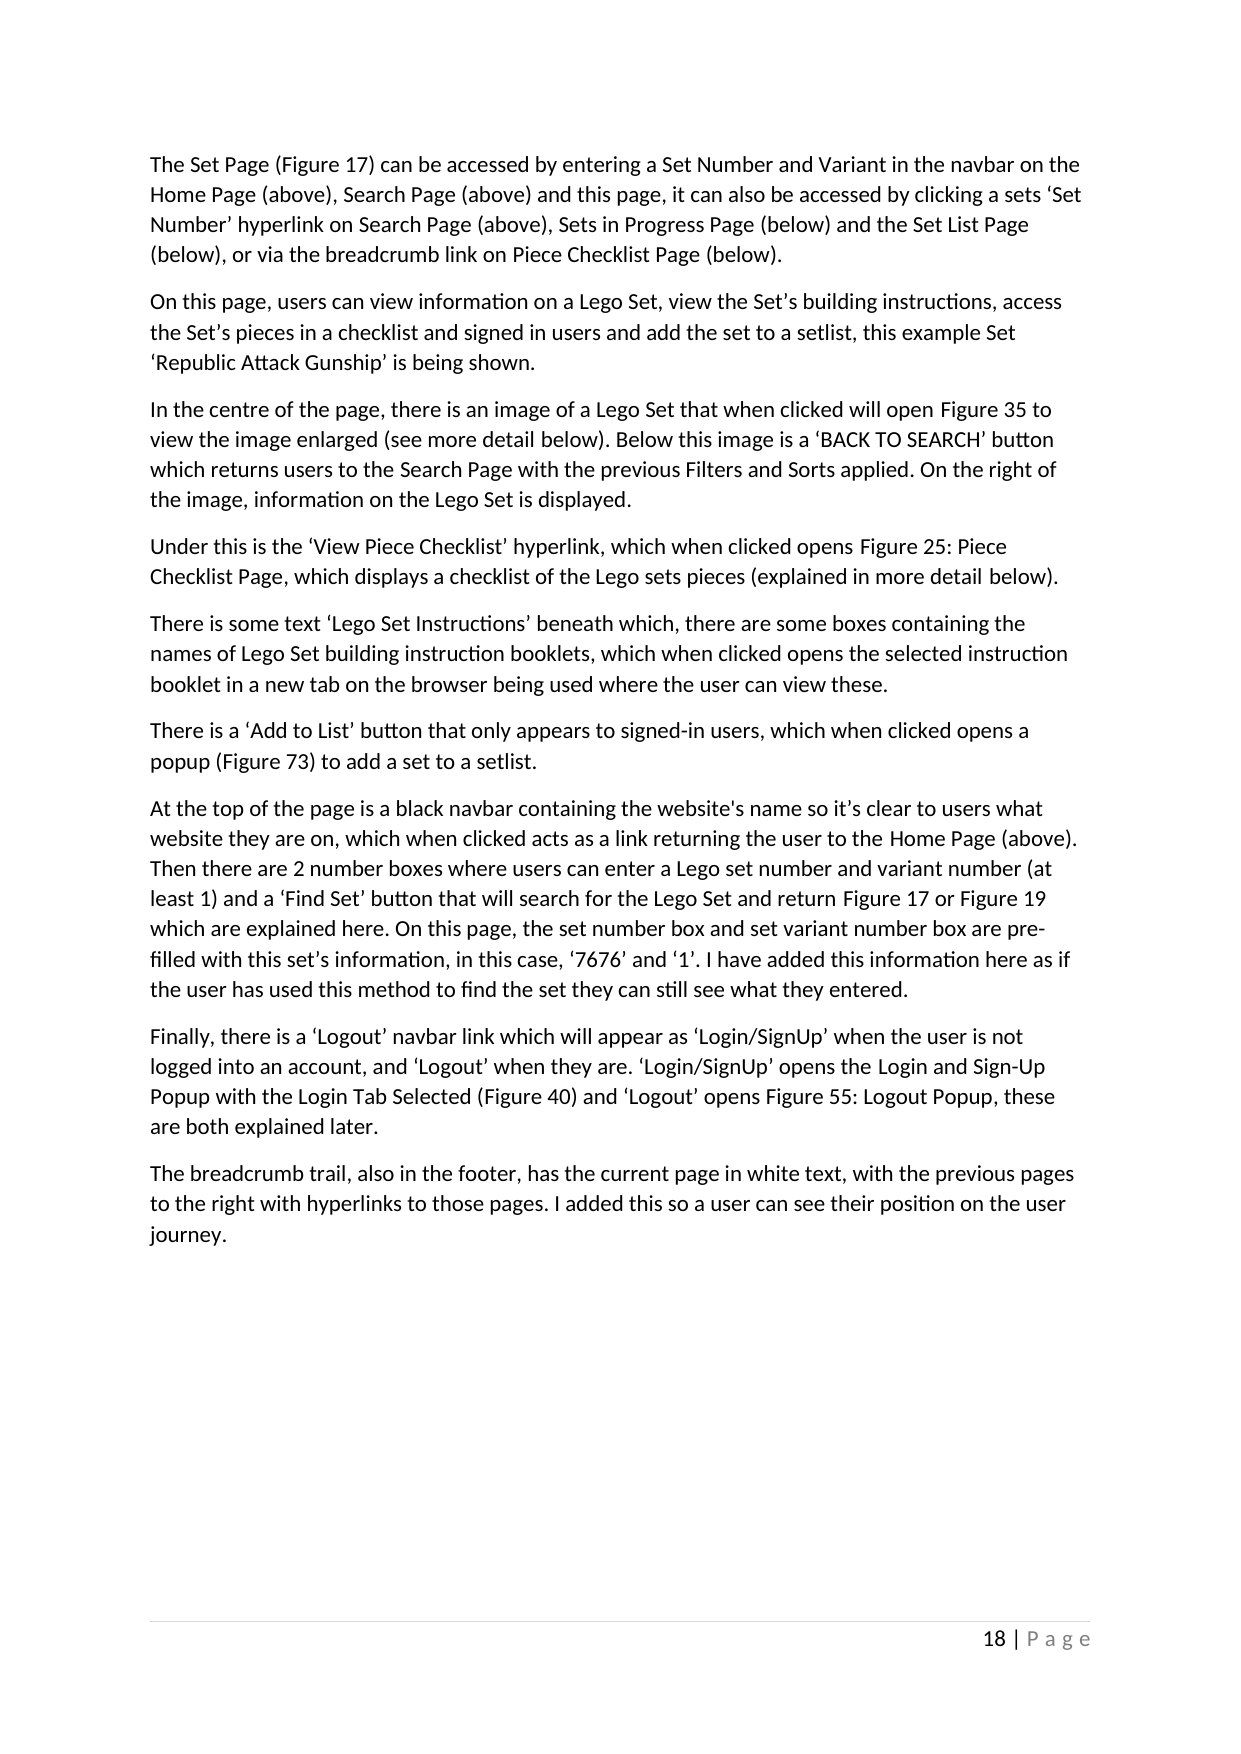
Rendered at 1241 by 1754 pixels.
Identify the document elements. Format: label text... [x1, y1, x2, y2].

text Finally, there is a ‘Logout’ navbar link which will appear as ‘Login/SignUp’ when the user is not logged into an account, and ‘Logout’ when they are. ‘Login/SignUp’ opens the Login and Sign-Up Popup with the Login Tab Selected (Figure 40) and ‘Logout’ opens Figure 55: Logout Popup, these are both explained later. [150, 1022, 1090, 1141]
text On this page, users can view information on a Lego Set, view the Set’s building instructions, access the Set’s pieces in a checklist and signed in users and add the set to a setlist, this example Set ‘Republic Attack Gunship’ is being shown. [150, 287, 1090, 376]
text In the centre of the page, there is an image of a Lego Set that when clicked will open Figure 35 to view the image enlarged (see more detail below). Below this image is a ‘BACK TO SEARCH’ button which returns users to the Search Page with the previous Filters and Sorts applied. On the right of the image, information on the Lego Set is displayed. [150, 395, 1090, 513]
text There is some text ‘Lego Set Instructions’ beneath which, there are some boxes containing the names of Lego Set building instruction booklets, which when clicked opens the selected instruction booklet in a new tab on the browser being used where the user can view these. [150, 609, 1090, 698]
text The breadcrumb trail, also in the footer, has the current page in white text, with the previous pages to the right with hyperlinks to those pages. I added this so a user can see their position on the user journey. [150, 1159, 1090, 1248]
text At the top of the page is a black navbar containing the website's name so it’s clear to users what website they are on, which when clicked acts as a link returning the user to the Home Page (above). Then there are 2 number boxes where users can enter a Lego set number and variant number (at least 1) and a ‘Find Set’ button that will search for the Lego Set and return Figure 17 or Figure 19 which are explained here. On this page, the set number box and set variant number box are pre-filled with this set’s information, in this case, ‘7676’ and ‘1’. I have added this information here as if the user has used this method to find the set they can still see what they entered. [150, 794, 1090, 1003]
text Under this is the ‘View Piece Checklist’ hyperlink, which when clicked opens Figure 25: Piece Checklist Page, which displays a checklist of the Lego sets pieces (explained in more detail below). [150, 532, 1090, 591]
text The Set Page (Figure 17) can be accessed by entering a Set Number and Variant in the navbar on the Home Page (above), Search Page (above) and this page, it can also be accessed by clicking a sets ‘Set Number’ hyperlink on Search Page (above), Sets in Progress Page (below) and the Set List Page (below), or via the breadcrumb link on Piece Checklist Page (below). [150, 150, 1090, 269]
text There is a ‘Add to List’ button that only appears to signed-in users, which when clicked opens a popup (Figure 73) to add a set to a setlist. [150, 717, 1090, 775]
